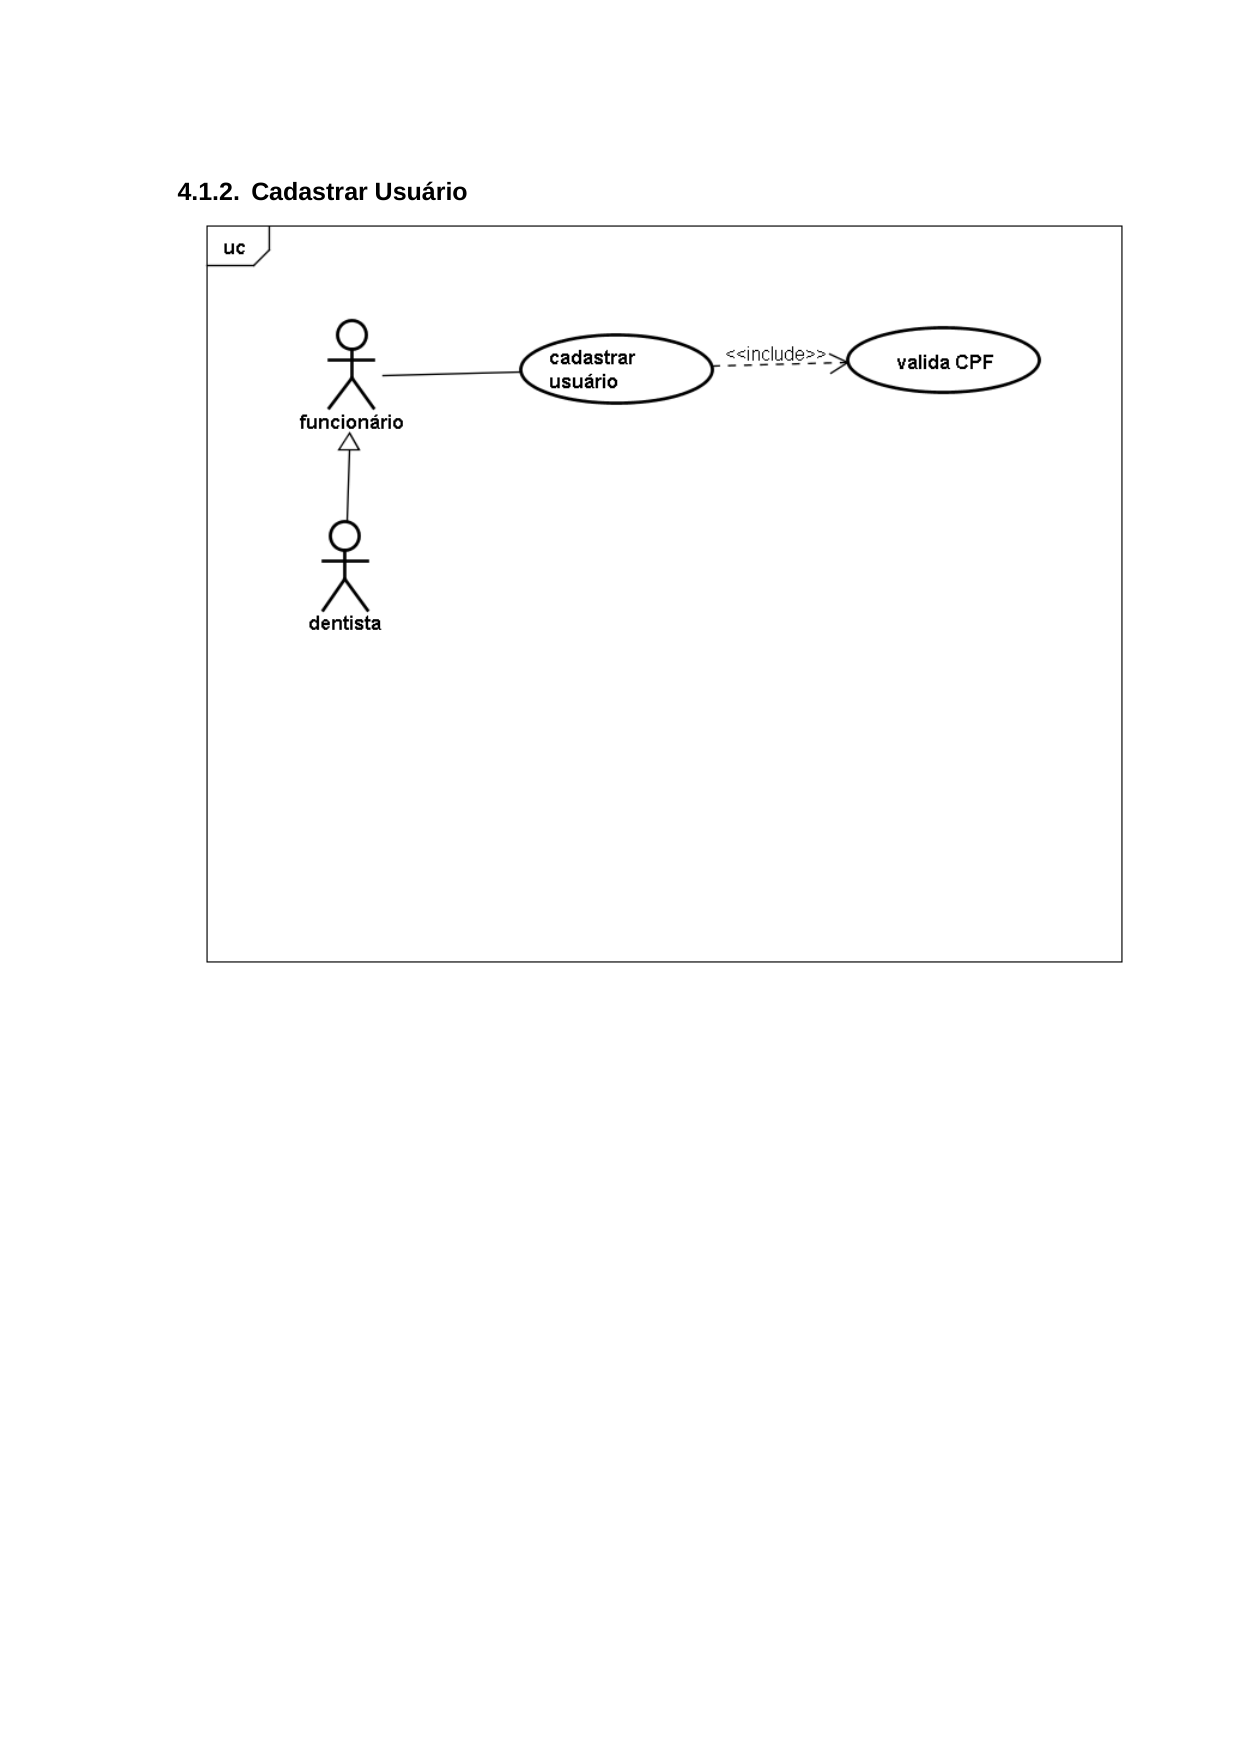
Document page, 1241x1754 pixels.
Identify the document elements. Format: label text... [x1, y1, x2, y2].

picture [192, 210, 1137, 977]
subtitle Cadastrar Usuário [177, 177, 1122, 206]
